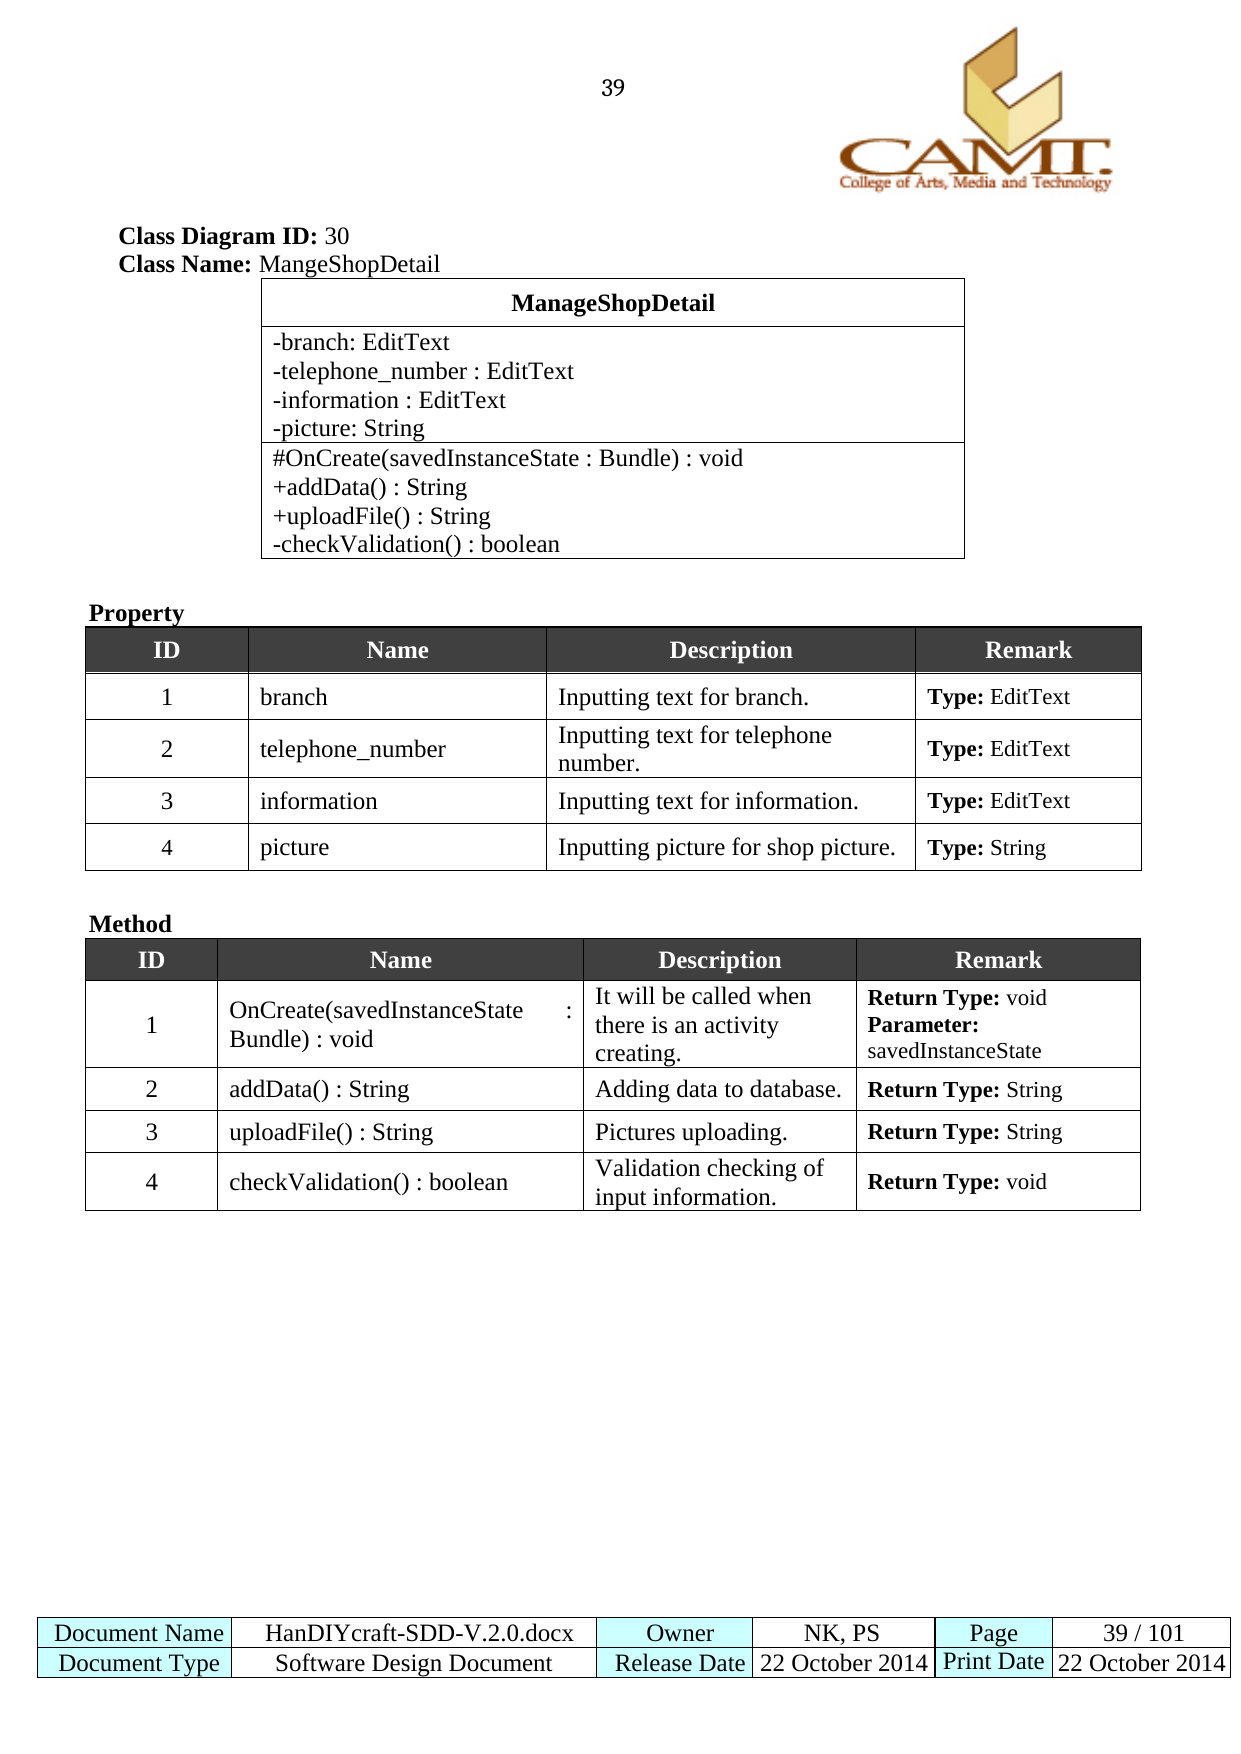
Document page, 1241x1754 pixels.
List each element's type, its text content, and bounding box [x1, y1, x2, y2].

table_cell Return Type: void Parameter: savedInstanceState [857, 981, 1140, 1067]
table_header Name [249, 628, 546, 672]
table_cell Inputting text for information. [547, 778, 915, 823]
table_cell checkValidation() : boolean [218, 1153, 583, 1210]
table_cell Adding data to database. [584, 1068, 856, 1109]
table_cell Type: String [916, 824, 1141, 869]
table_cell uploadFile() : String [218, 1111, 583, 1152]
table_cell 2 [86, 720, 248, 777]
table_cell #OnCreate(savedInstanceState : Bundle) : void +addData() : String +uploadFile() : String -checkValidation() : boolean [262, 443, 964, 558]
table_cell addData() : String [218, 1068, 583, 1109]
table_cell 3 [86, 1111, 217, 1152]
table_cell 1 [86, 674, 248, 719]
table_cell Inputting text for branch. [547, 674, 915, 719]
text Class Diagram ID: 30 [118, 221, 1108, 249]
table_cell Type: EditText [916, 674, 1141, 719]
table_cell Return Type: String [857, 1111, 1140, 1152]
table_cell It will be called when there is an activity creating. [584, 981, 856, 1067]
table_cell Inputting text for telephone number. [547, 720, 915, 777]
text Method [88, 909, 1108, 938]
table_cell -branch: EditText -telephone_number : EditText -information : EditText -picture: String [262, 327, 964, 442]
text Class Name: MangeShopDetail [118, 249, 1108, 278]
table_cell information [249, 778, 546, 823]
table_cell Return Type: void [857, 1153, 1140, 1210]
table_cell 3 [86, 778, 248, 823]
table_header ID [86, 939, 217, 980]
picture [755, 18, 1221, 207]
table_header ManageShopDetail [262, 279, 964, 326]
table_cell Validation checking of input information. [584, 1153, 856, 1210]
table_header Description [547, 628, 915, 672]
table_cell Inputting picture for shop picture. [547, 824, 915, 869]
table_header Description [584, 939, 856, 980]
table_header Name [218, 939, 583, 980]
table_cell Type: EditText [916, 778, 1141, 823]
table_cell Return Type: String [857, 1068, 1140, 1109]
table_header Remark [857, 939, 1140, 980]
table_cell 4 [86, 1153, 217, 1210]
table_cell picture [249, 824, 546, 869]
table_cell branch [249, 674, 546, 719]
table_cell 2 [86, 1068, 217, 1109]
table_header Remark [916, 628, 1141, 672]
table_cell 4 [86, 824, 248, 869]
table_cell Pictures uploading. [584, 1111, 856, 1152]
table_header ID [86, 628, 248, 672]
table_cell Type: EditText [916, 720, 1141, 777]
list Property [88, 598, 1108, 626]
table_cell 1 [86, 981, 217, 1067]
table_cell telephone_number [249, 720, 546, 777]
table_cell OnCreate(savedInstanceState : Bundle) : void [218, 981, 583, 1067]
